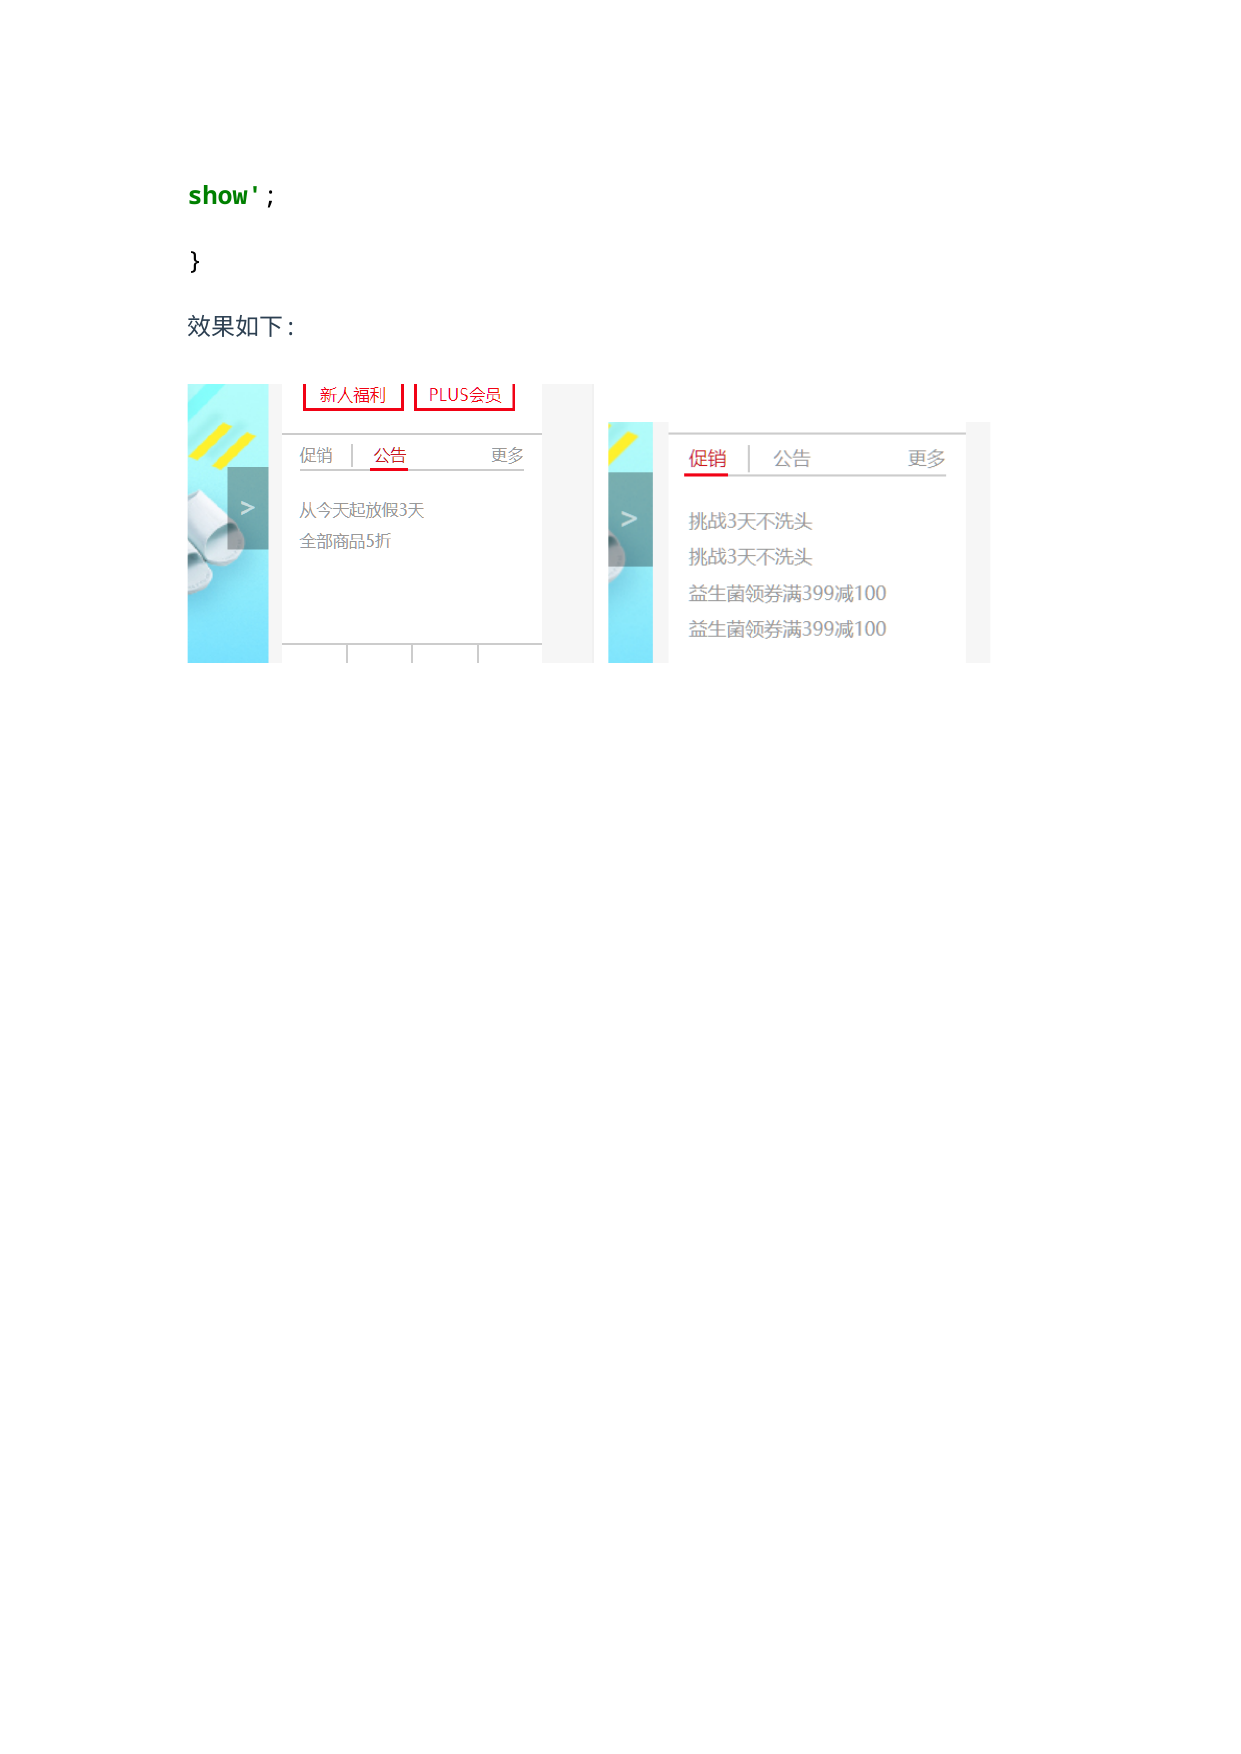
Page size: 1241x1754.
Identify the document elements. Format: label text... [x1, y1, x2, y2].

picture [187, 384, 594, 663]
picture [608, 422, 991, 663]
text 效果如下: [187, 292, 1053, 357]
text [187, 162, 1053, 292]
